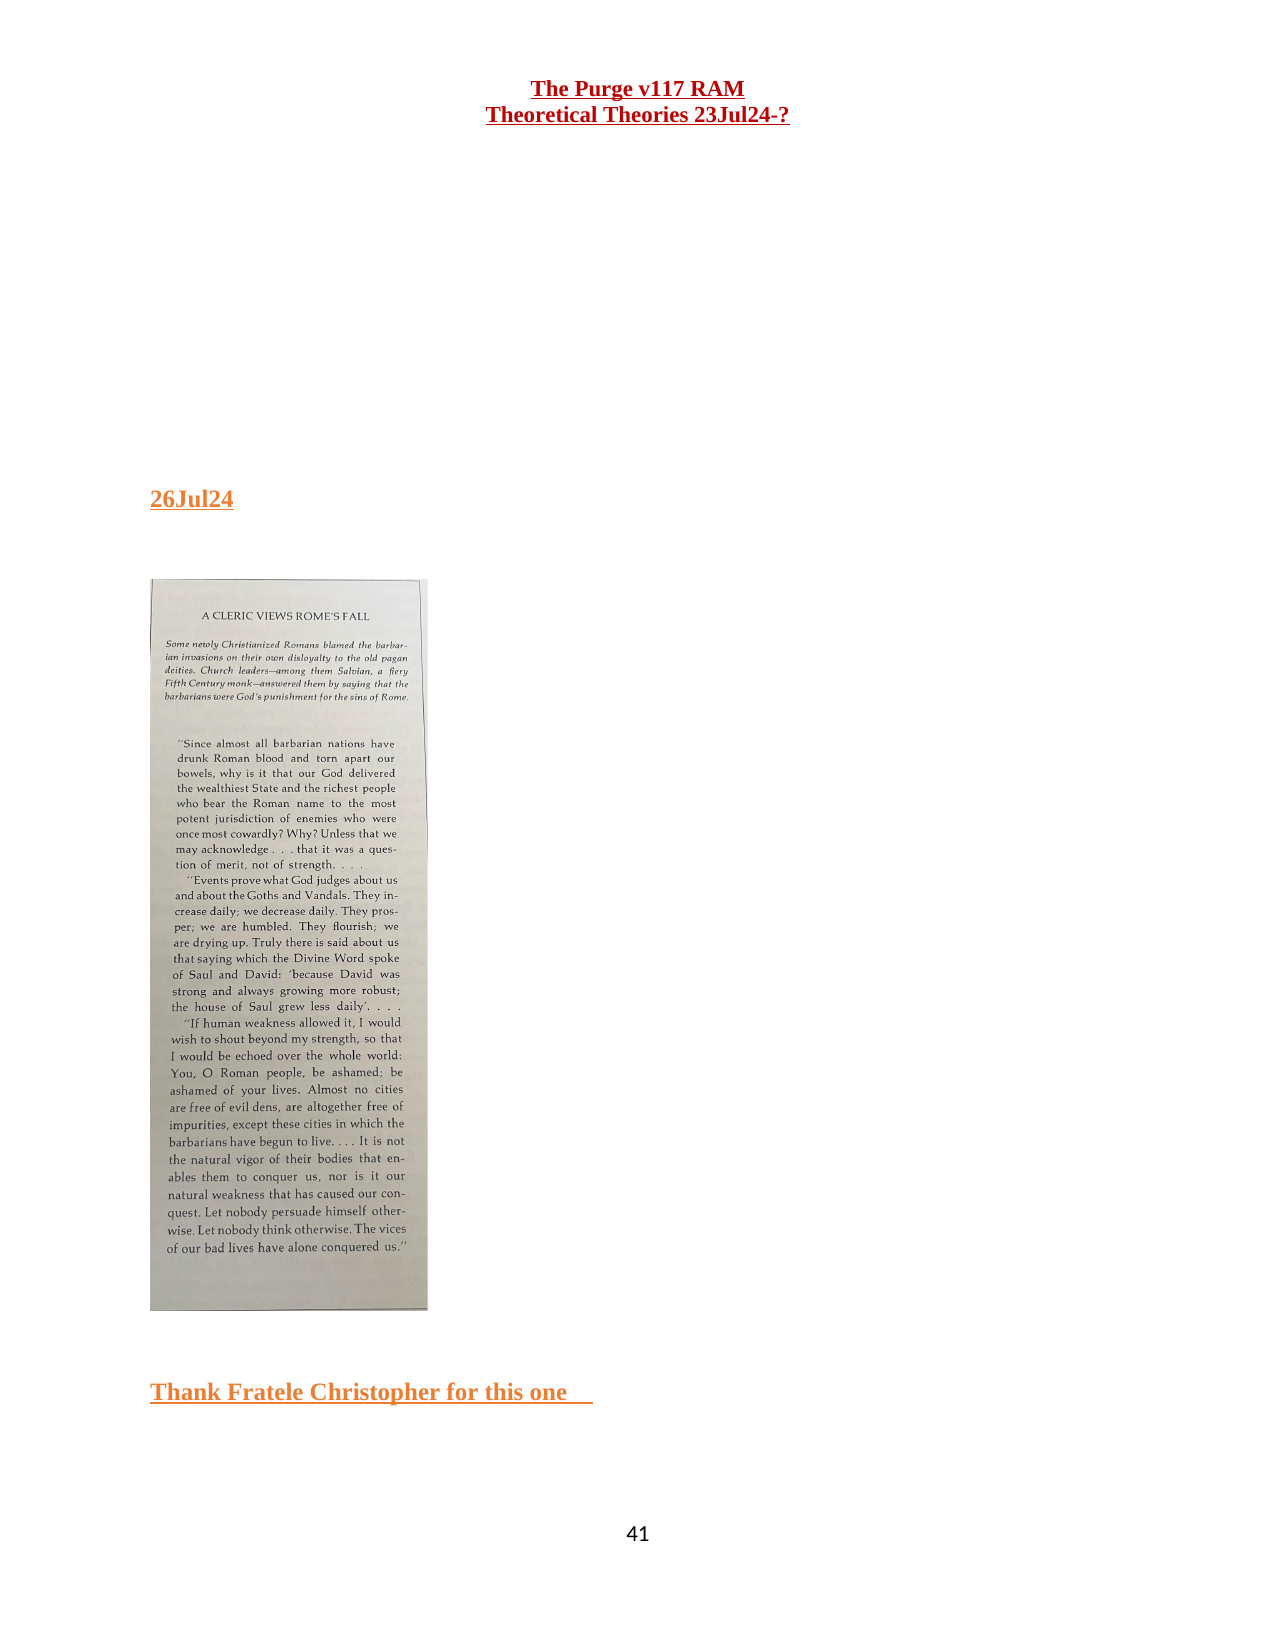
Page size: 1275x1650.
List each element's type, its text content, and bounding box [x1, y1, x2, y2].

picture [150, 579, 428, 1311]
text Thank Fratele Christopher for this one 💜 [150, 1377, 1125, 1406]
text 26Jul24 [150, 484, 1125, 513]
